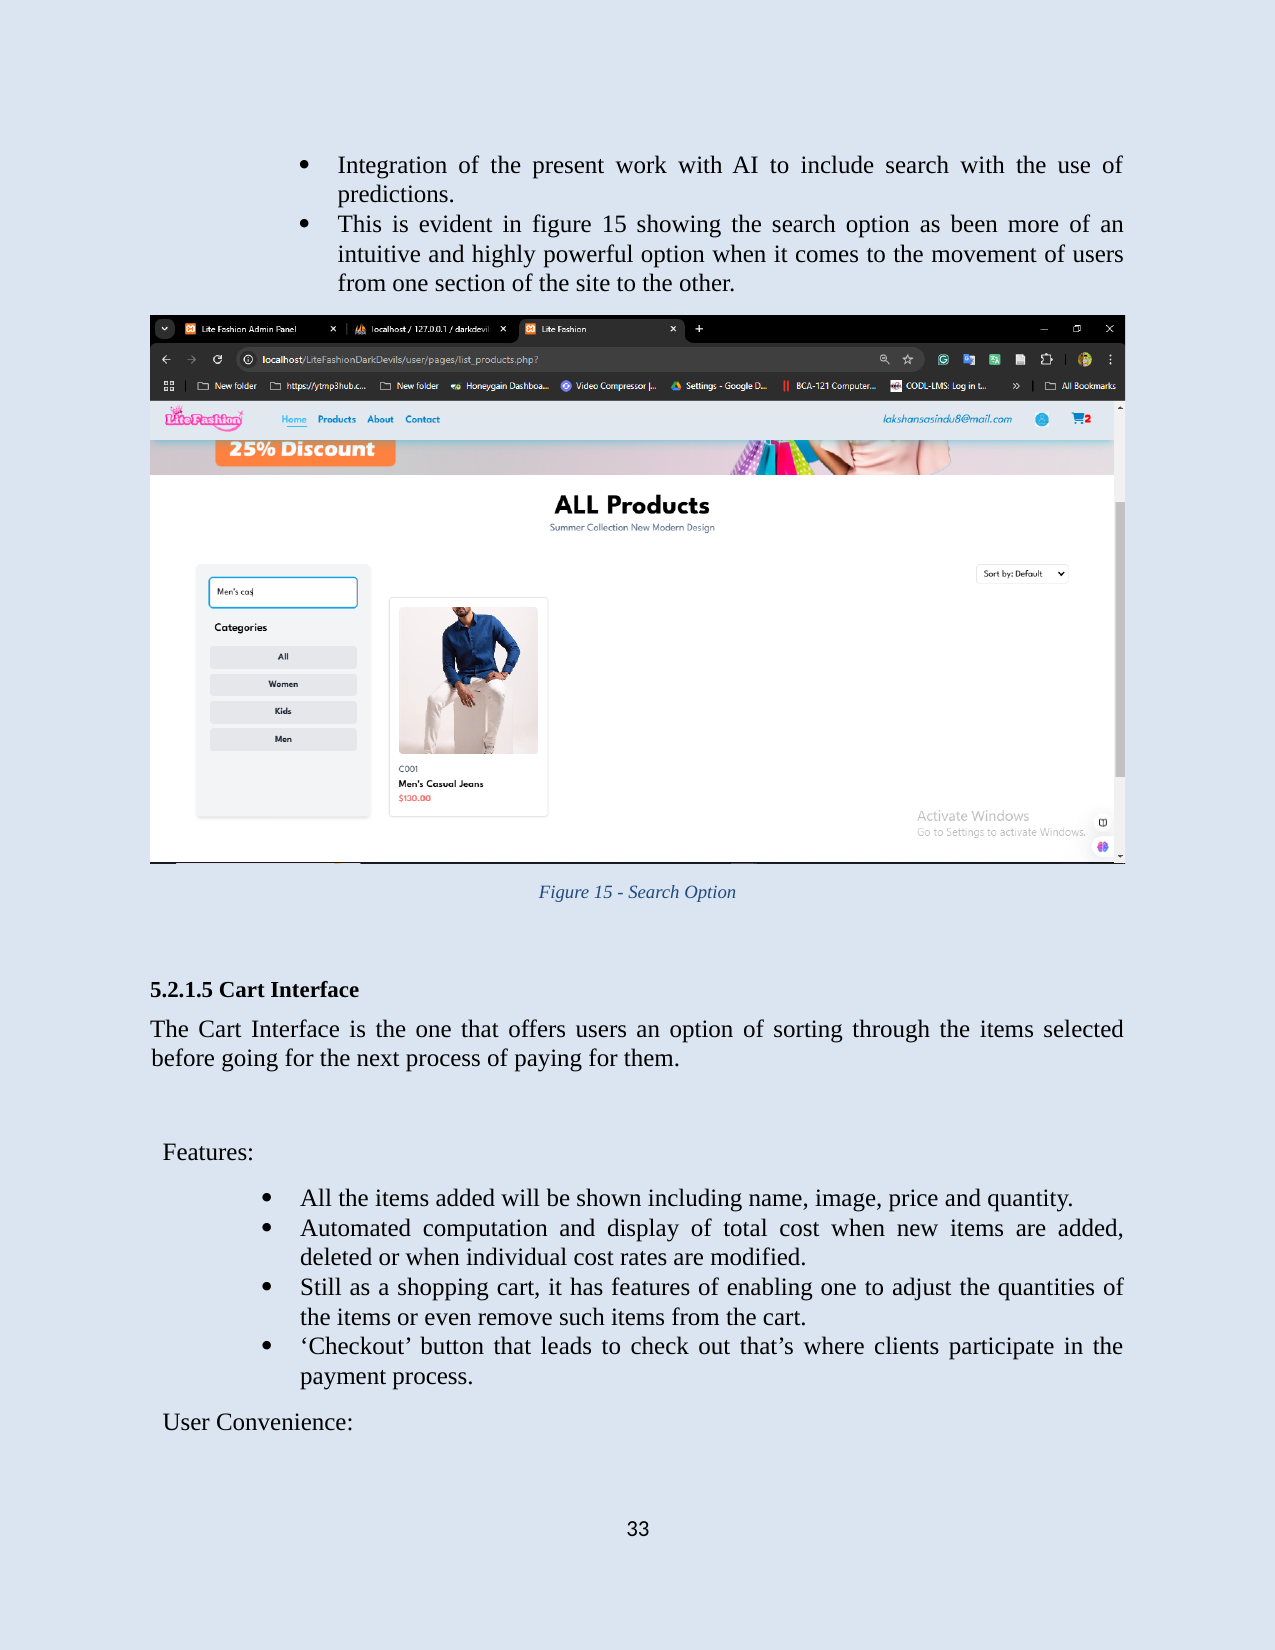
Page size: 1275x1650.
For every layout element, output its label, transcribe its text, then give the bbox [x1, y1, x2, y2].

list Still as a shopping cart, it has features of enabling one to adjust the quantities of the items or even remove such items from the cart. [262, 1272, 1125, 1330]
picture [150, 315, 1125, 864]
text Features: [150, 1137, 1125, 1165]
list All the items added will be shown including name, image, price and quantity. [262, 1183, 1125, 1212]
text User Convenience: [150, 1407, 1125, 1436]
list ‘Checkout’ button that leads to check out that’s where clients participate in the payment process. [262, 1331, 1125, 1389]
subtitle 5.2.1.5 Cart Interface [150, 976, 1125, 1002]
list Integration of the present work with AI to include search with the use of predictions. [300, 150, 1125, 208]
text Figure 15 - Search Option [150, 881, 1125, 903]
list This is evident in figure 15 showing the search option as been more of an intuitive and highly powerful option when it comes to the movement of users from one section of the site to the other. [300, 209, 1125, 297]
list Automated computation and display of total cost when new items are added, deleted or when individual cost rates are modified. [262, 1213, 1125, 1271]
text The Cart Interface is the one that offers users an option of sorting through the items selected before going for the next process of paying for them. [150, 1014, 1125, 1072]
